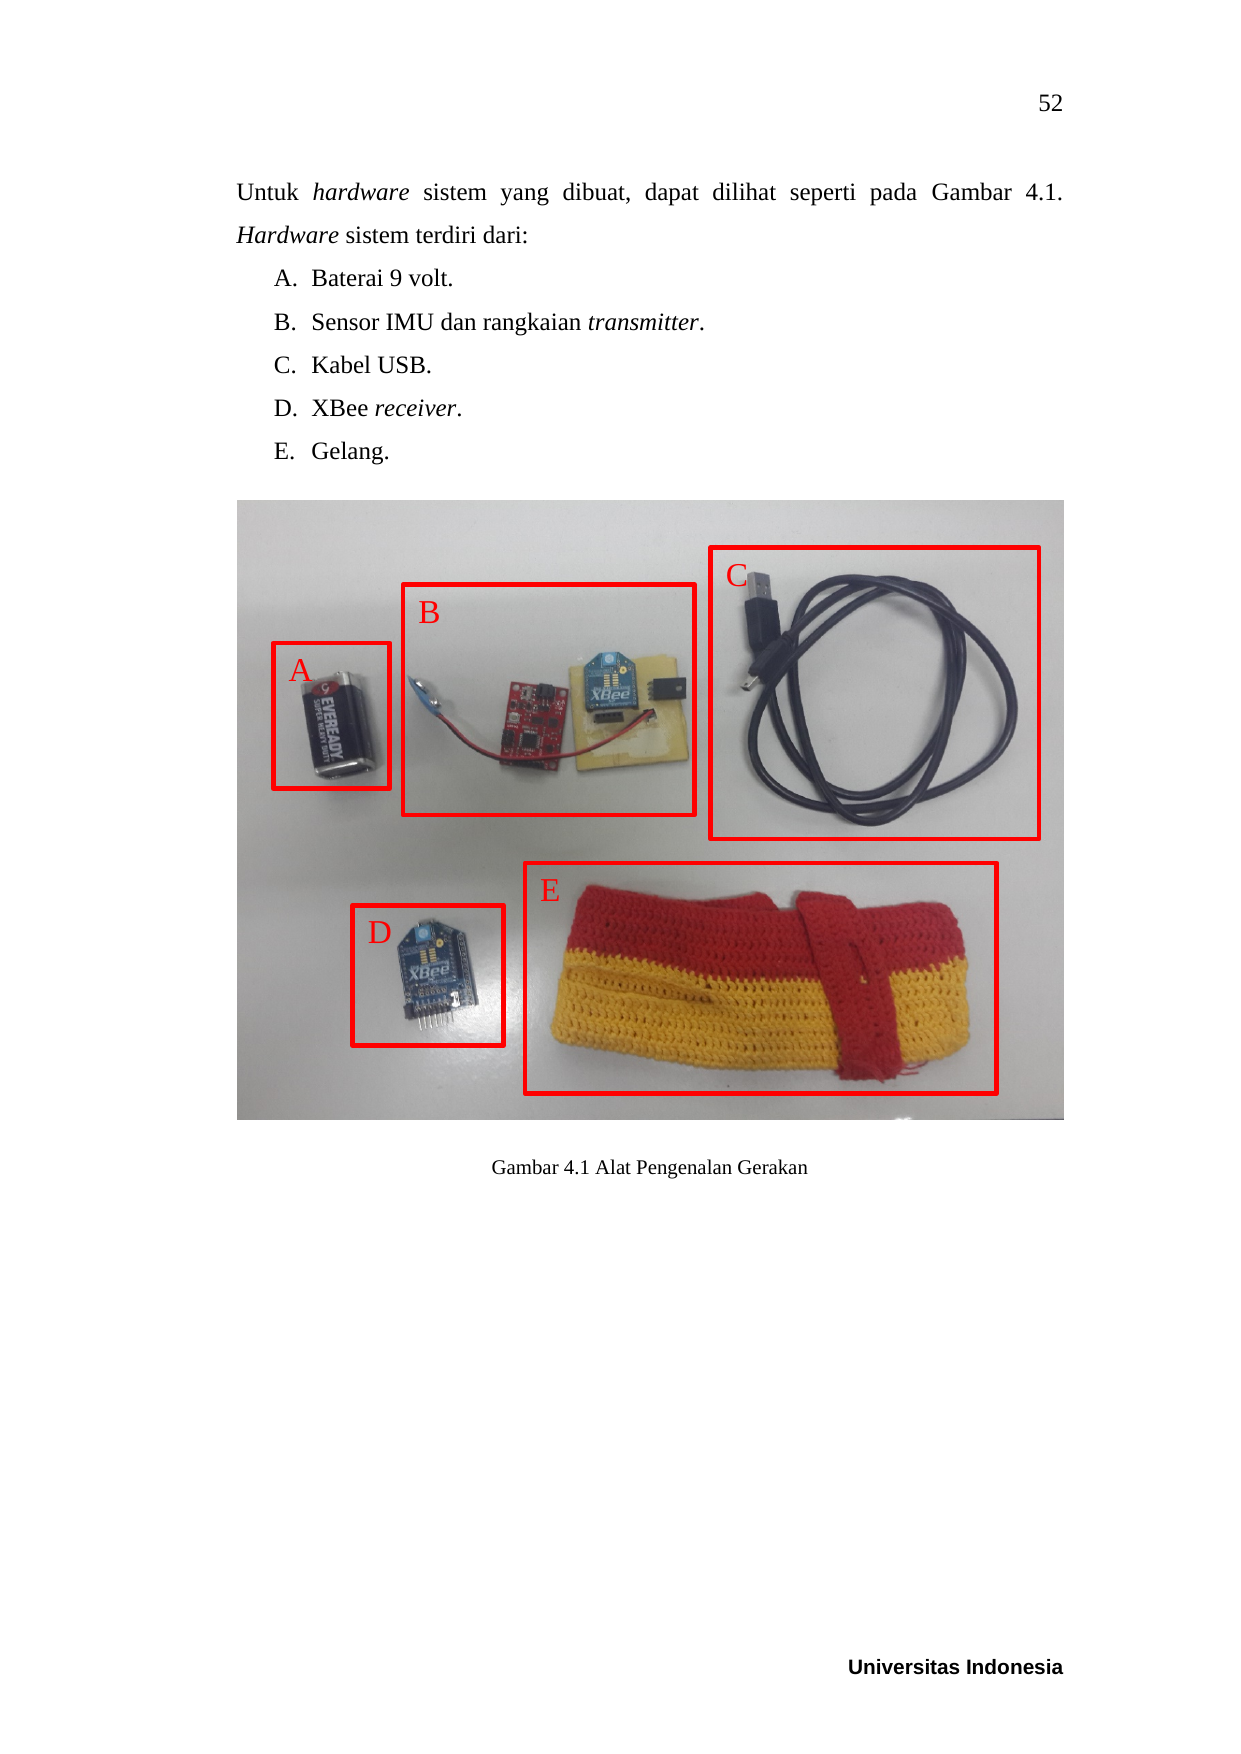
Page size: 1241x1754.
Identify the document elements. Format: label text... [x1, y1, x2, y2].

text Gambar 4.1 Alat Pengenalan Gerakan [236, 1155, 1063, 1179]
list Kabel USB. [274, 350, 1063, 378]
picture [238, 500, 1063, 1120]
list Gelang. [274, 436, 1063, 465]
text Untuk hardware sistem yang dibuat, dapat dilihat seperti pada Gambar 4.1. Hardware sistem terdiri dari: [236, 177, 1063, 249]
list XBee receiver. [274, 393, 1063, 422]
list Sensor IMU dan rangkaian transmitter. [274, 307, 1063, 335]
list Baterai 9 volt. [274, 263, 1063, 292]
